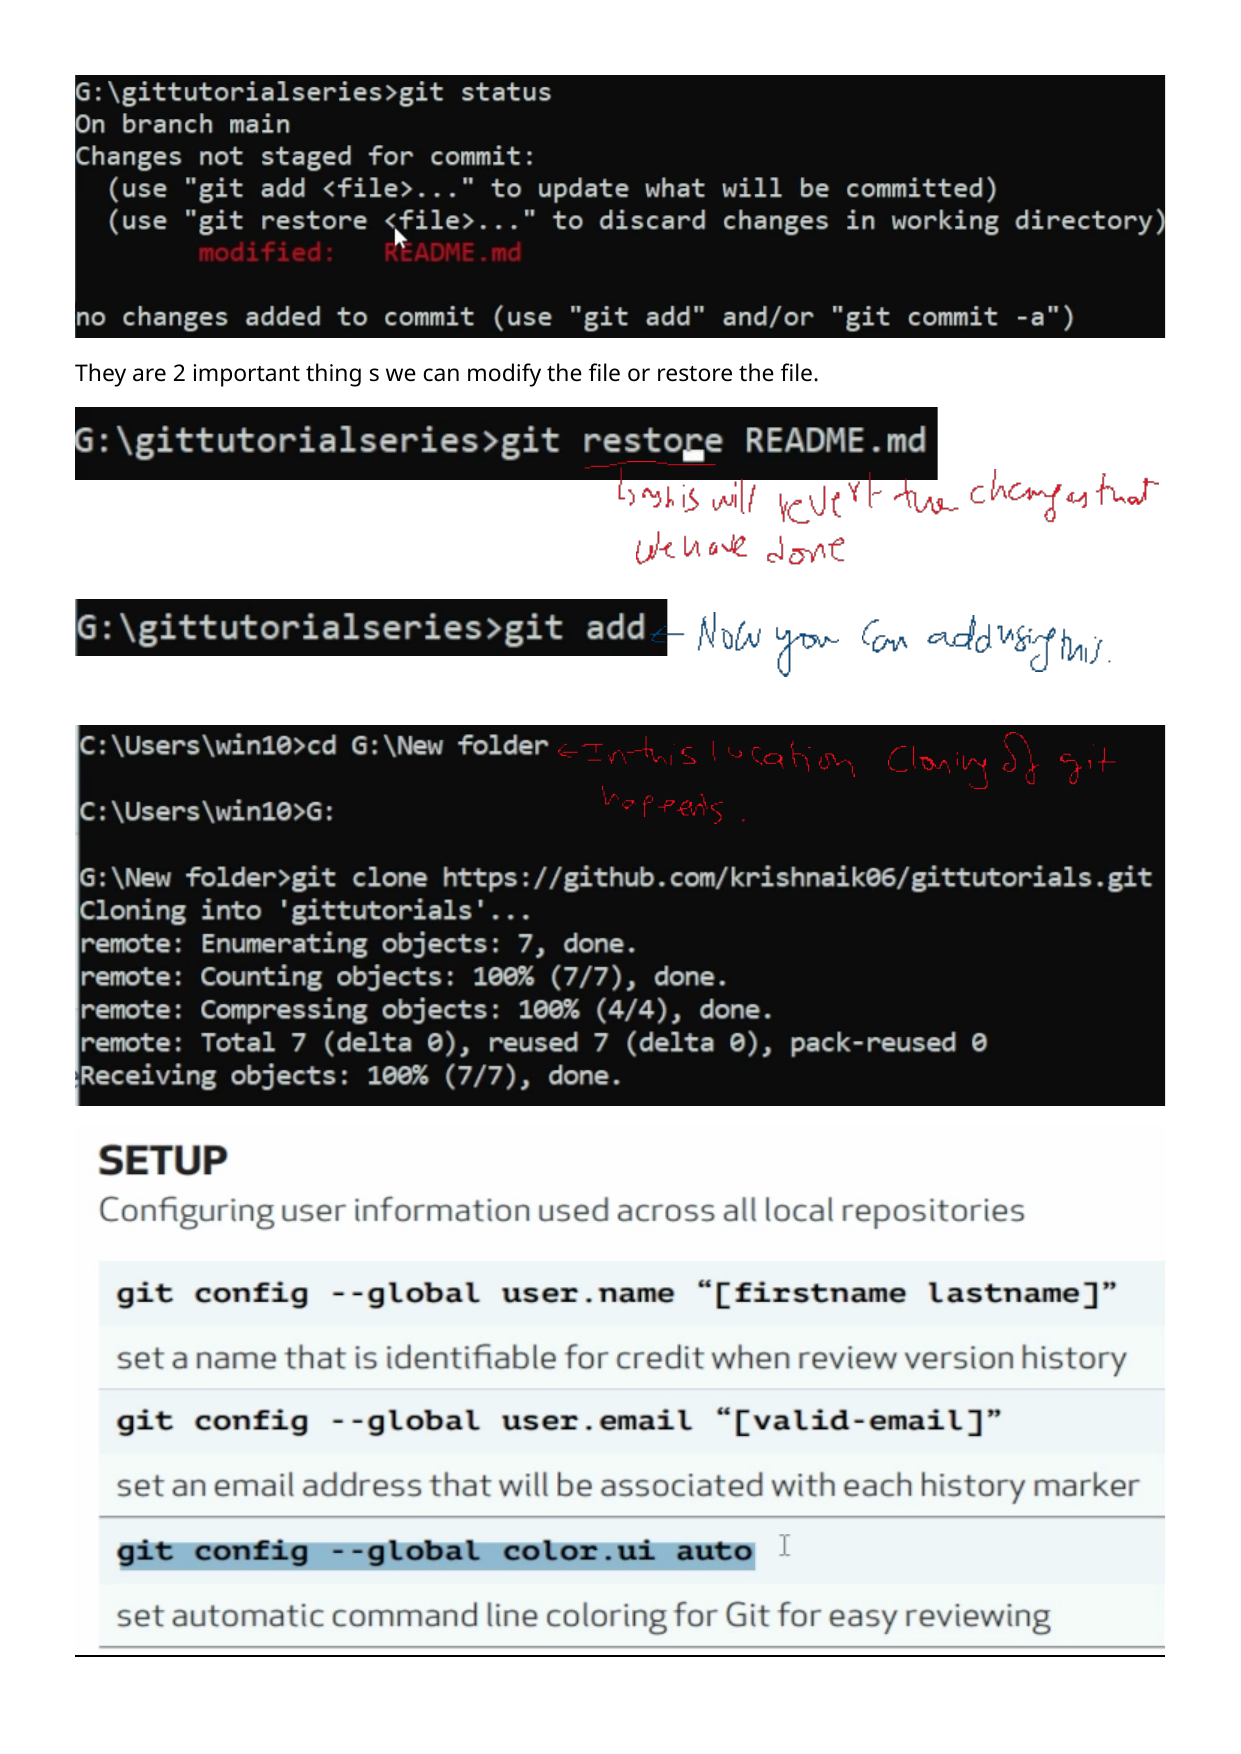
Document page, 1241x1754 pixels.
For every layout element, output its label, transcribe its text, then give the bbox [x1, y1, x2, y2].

picture [75, 599, 839, 677]
picture [75, 1124, 1166, 1654]
text They are 2 important thing s we can modify the file or restore the file. [75, 357, 1165, 388]
picture [75, 725, 1166, 1106]
picture [75, 407, 1159, 566]
picture [75, 75, 1166, 338]
picture [862, 615, 1112, 672]
